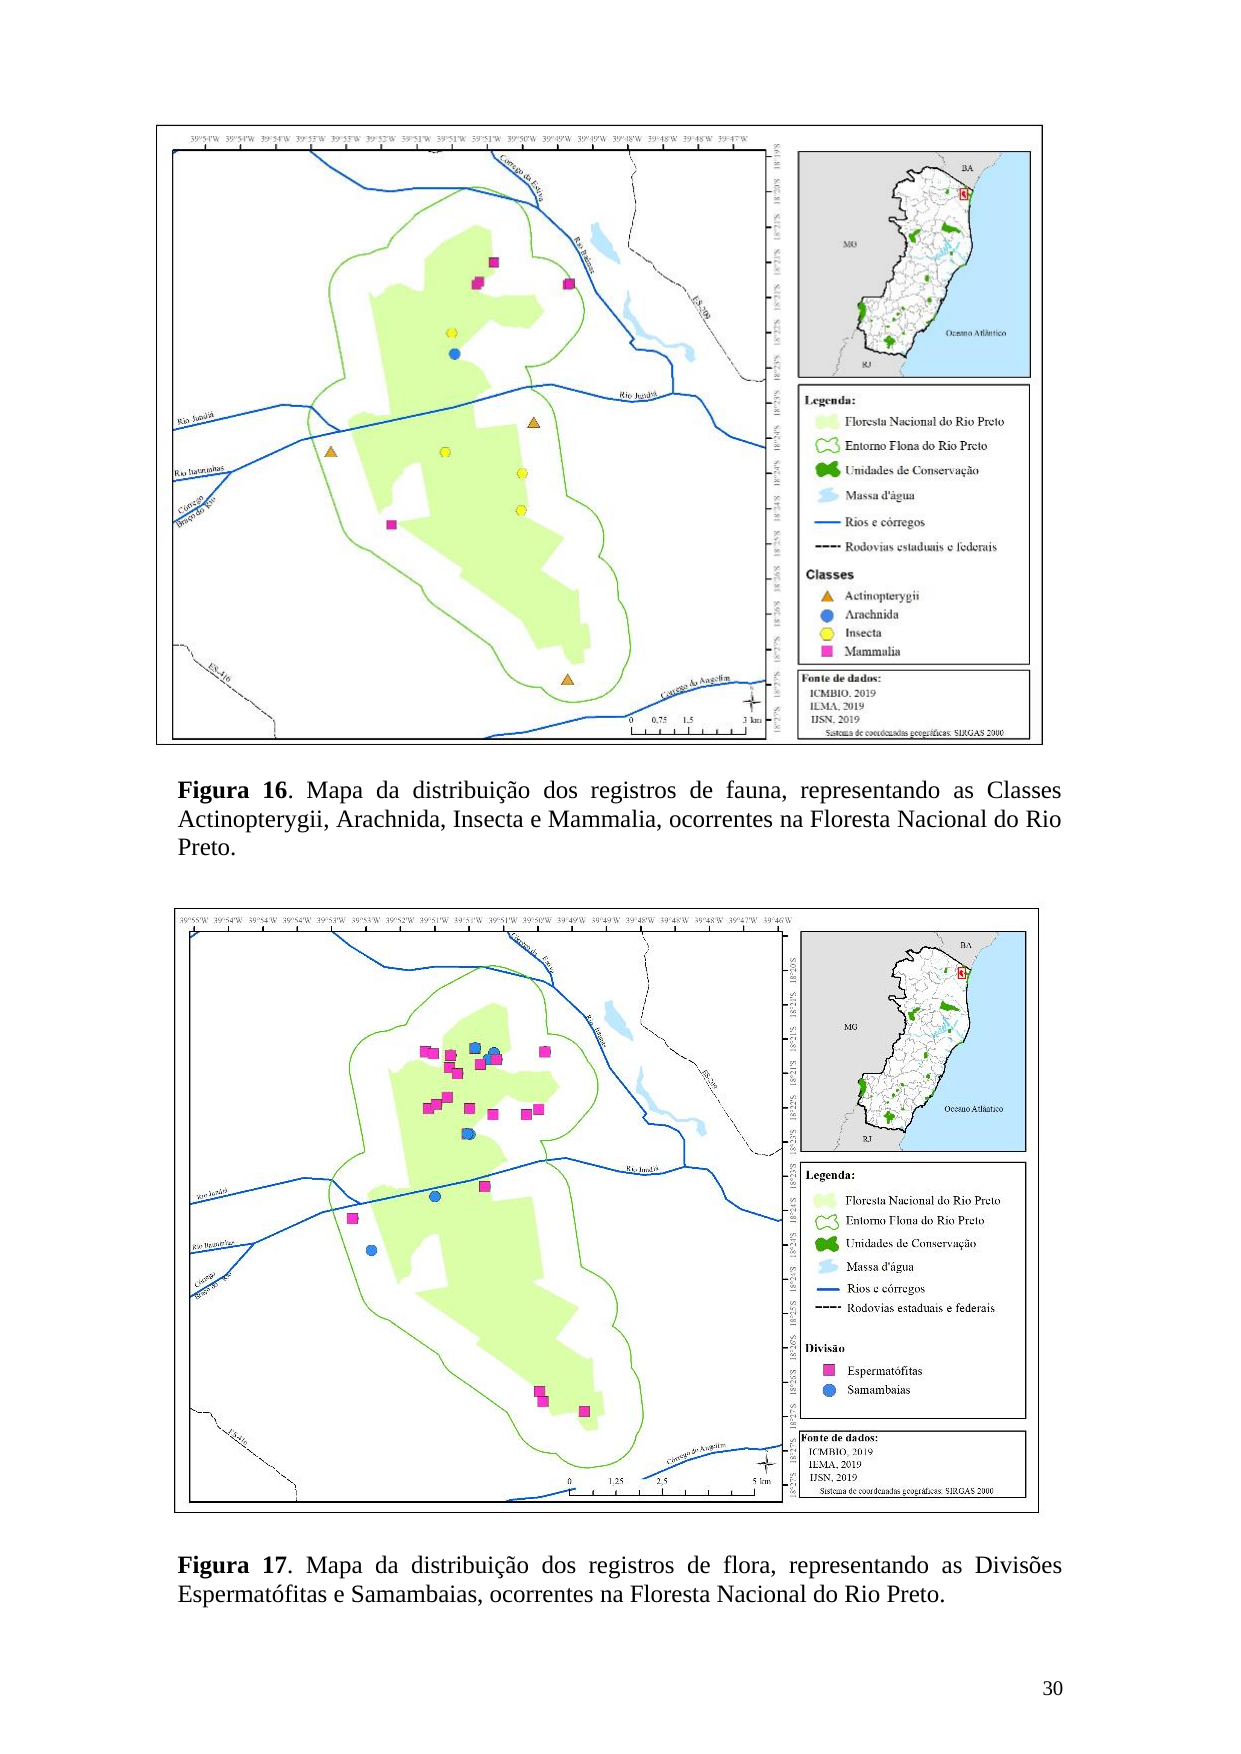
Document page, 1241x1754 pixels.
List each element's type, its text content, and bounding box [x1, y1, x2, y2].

picture [166, 901, 1046, 1523]
text Figura 16. Mapa da distribuição dos registros de fauna, representando as Classes Actinopterygii, Arachnida, Insecta e Mammalia, ocorrentes na Floresta Nacional do Rio Preto. [177, 775, 1063, 861]
picture [148, 121, 1050, 758]
text Figura 17. Mapa da distribuição dos registros de flora, representando as Divisões Espermatófitas e Samambaias, ocorrentes na Floresta Nacional do Rio Preto. [177, 1550, 1063, 1608]
